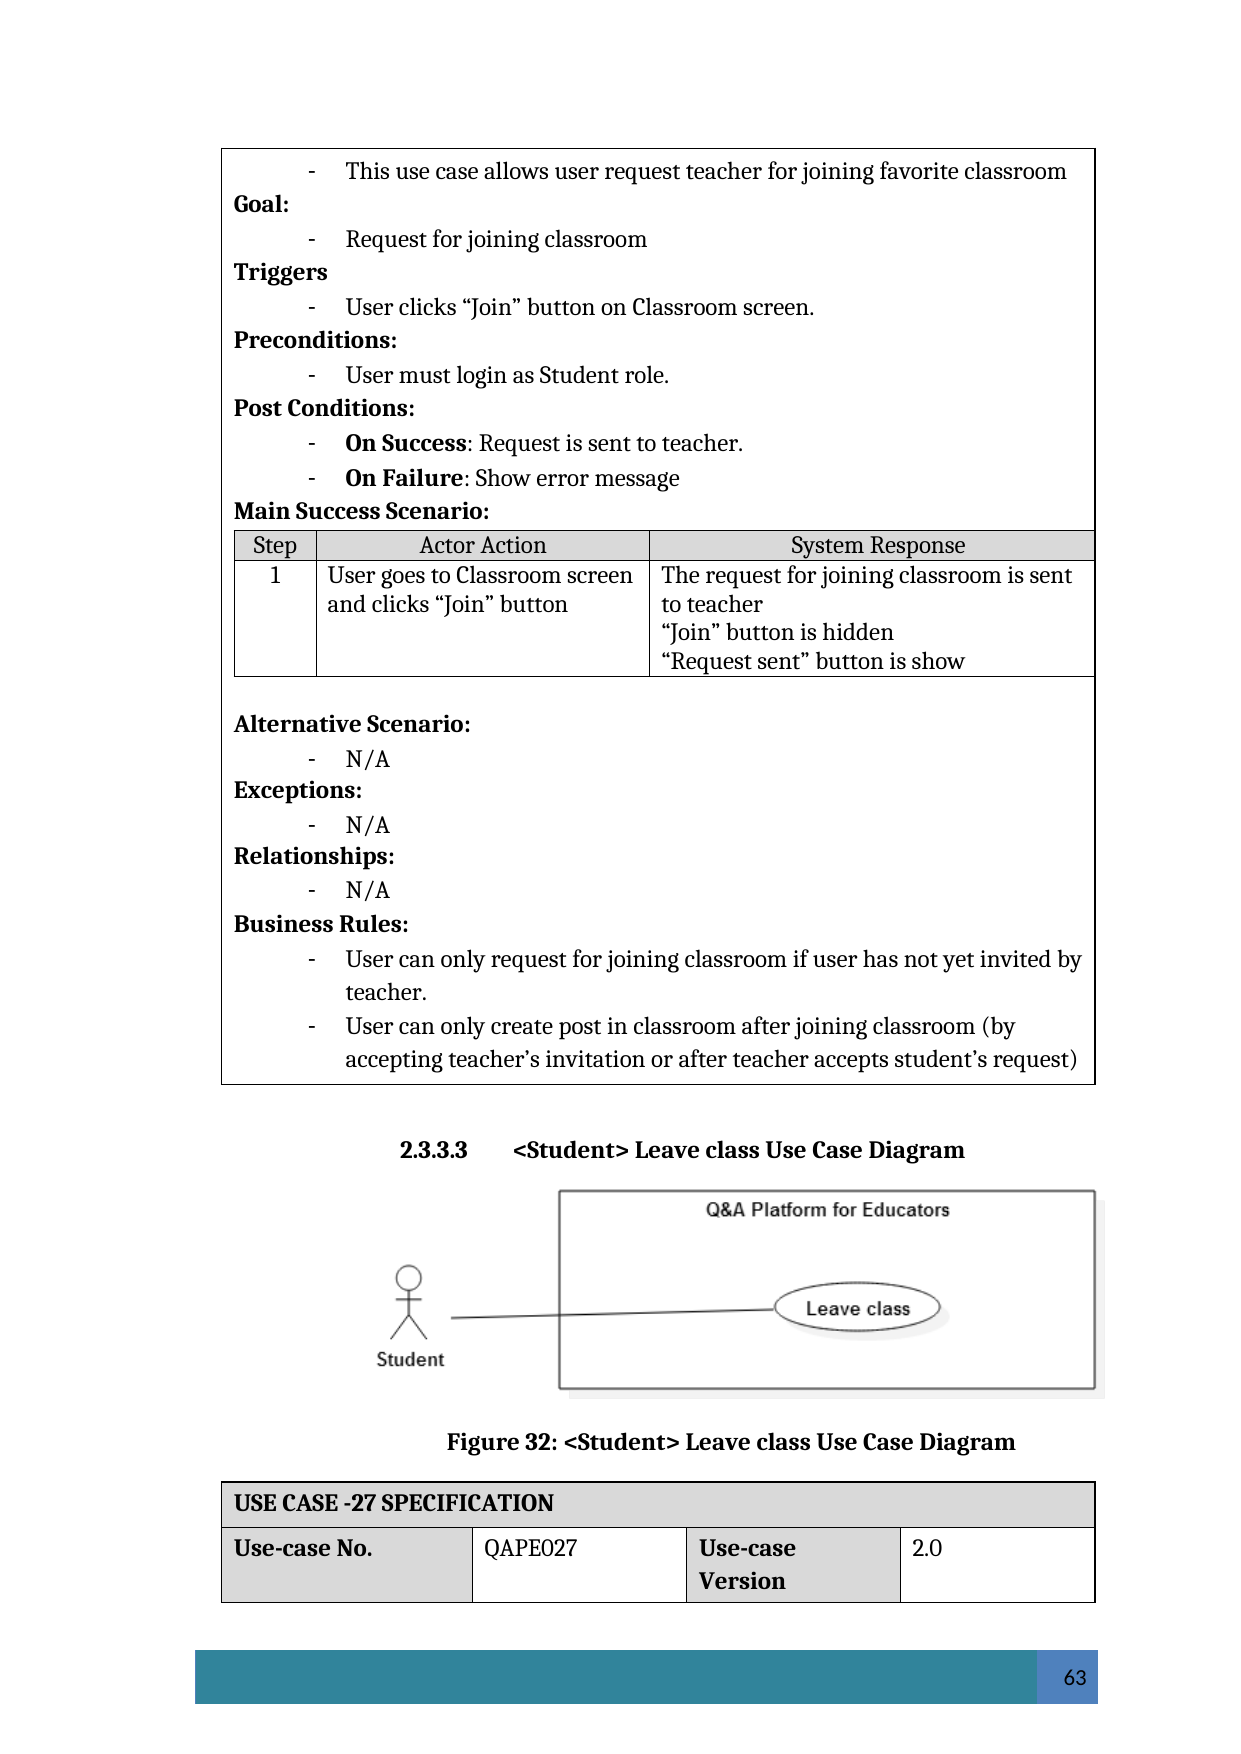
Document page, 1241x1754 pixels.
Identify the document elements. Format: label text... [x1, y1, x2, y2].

table_header USE CASE -27 SPECIFICATION [222, 1483, 1094, 1527]
subtitle <Student> Leave class Use Case Diagram [400, 1136, 1122, 1165]
table_cell Use-case Version [687, 1528, 900, 1602]
table_cell 2.0 [901, 1528, 1094, 1602]
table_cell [222, 149, 1094, 1084]
text Figure 32: <Student> Leave class Use Case Diagram [372, 1427, 1122, 1456]
picture [354, 1177, 1109, 1403]
table_cell Use-case No. [222, 1528, 472, 1602]
table_cell QAPE027 [473, 1528, 686, 1602]
